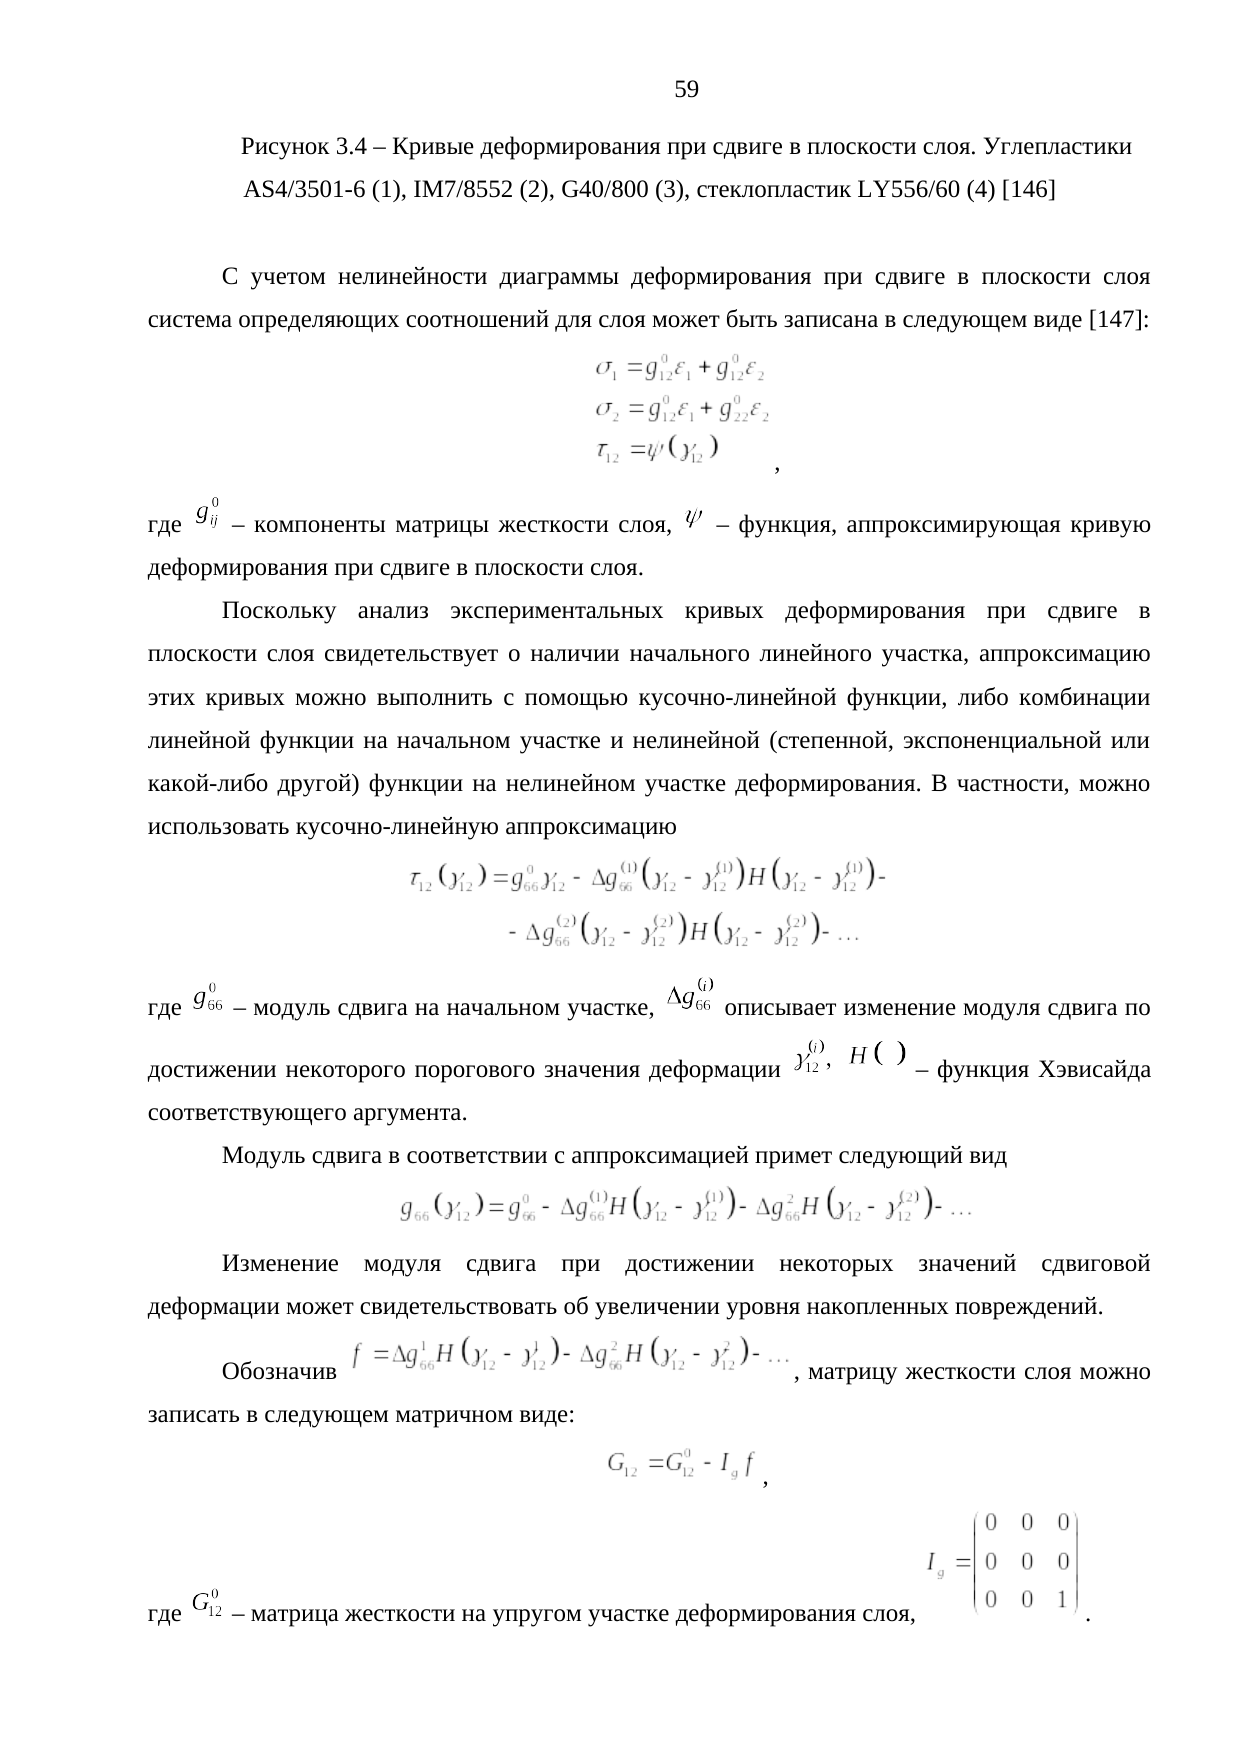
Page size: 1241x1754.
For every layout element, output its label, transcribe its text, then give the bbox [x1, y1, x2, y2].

text Изменение модуля сдвига при достижении некоторых значений сдвиговой деформации может свидетельствовать об увеличении уровня накопленных повреждений. [148, 1248, 1152, 1319]
text С учетом нелинейности диаграммы деформирования при сдвиге в плоскости слоя система определяющих соотношений для слоя может быть записана в следующем виде [147]: [148, 261, 1152, 333]
text где – матрица жесткости на упругом участке деформирования слоя, . [148, 1504, 1152, 1627]
text где – модуль сдвига на начальном участке, описывает изменение модуля сдвига по достижении некоторого порогового значения деформации – функция Хэвисайда соответствующего аргумента. [148, 973, 1152, 1126]
text Поскольку анализ экспериментальных кривых деформирования при сдвиге в плоскости слоя свидетельствует о наличии начального линейного участка, аппроксимацию этих кривых можно выполнить с помощью кусочно-линейной функции, либо комбинации линейной функции на начальном участке и нелинейной (степенной, экспоненциальной или какой-либо другой) функции на нелинейном участке деформирования. В частности, можно использовать кусочно-линейную аппроксимацию [148, 595, 1152, 840]
text где – компоненты матрицы жесткости слоя, – функция, аппроксимирующая кривую деформирования при сдвиге в плоскости слоя. [148, 490, 1152, 581]
text Рисунок 3.4 – Кривые деформирования при сдвиге в плоскости слоя. Углепластики AS4/3501-6 (1), IM7/8552 (2), G40/800 (3), стеклопластик LY556/60 (4) [146] [148, 131, 1152, 203]
text , [148, 347, 1152, 476]
text , [148, 1442, 1152, 1490]
text Обозначив , матрицу жесткости слоя можно записать в следующем матричном виде: [148, 1334, 1152, 1428]
text Модуль сдвига в соответствии с аппроксимацией примет следующий вид [148, 1140, 1152, 1169]
